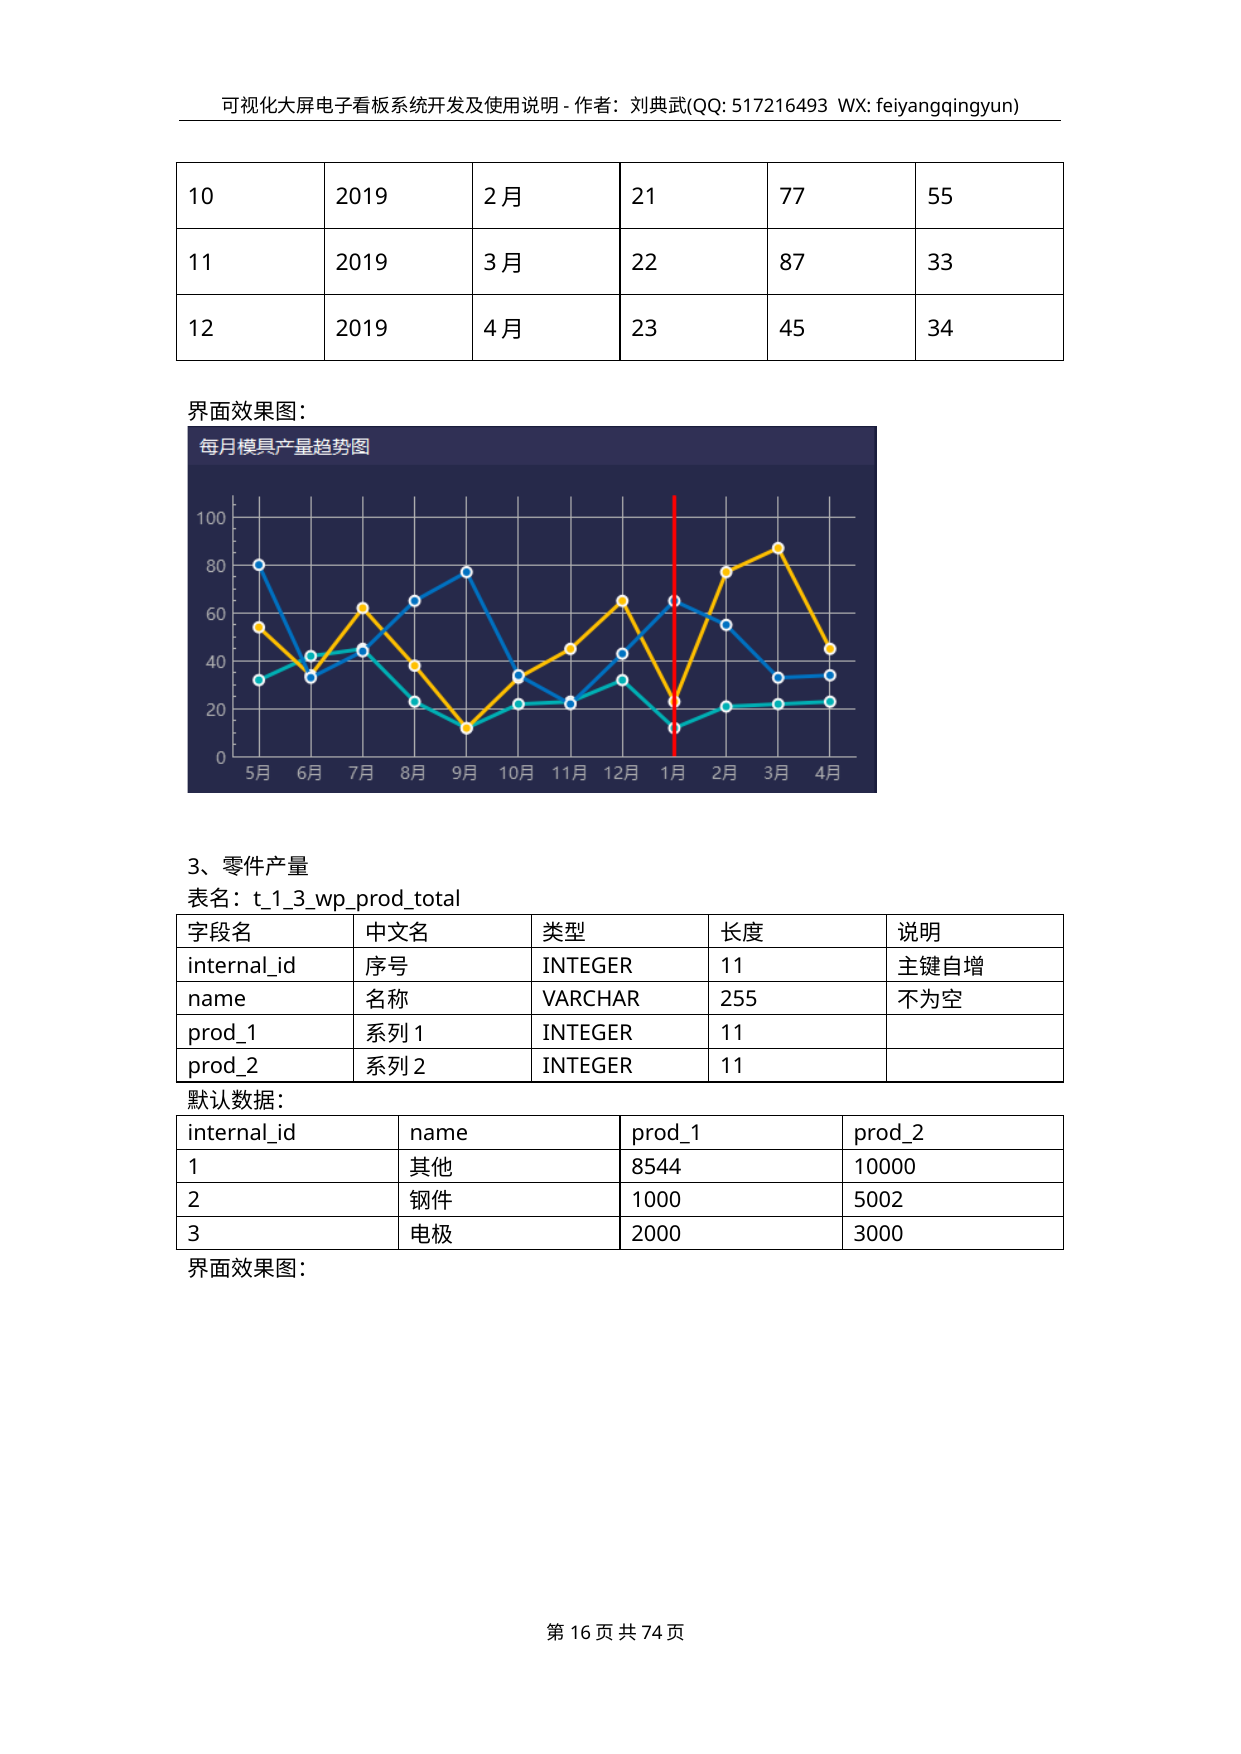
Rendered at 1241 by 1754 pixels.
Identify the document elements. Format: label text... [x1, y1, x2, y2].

table_cell 8544 [621, 1150, 842, 1182]
table_cell 序号 [354, 948, 531, 981]
table_cell 255 [709, 982, 886, 1014]
table_cell 不为空 [887, 982, 1063, 1014]
table_cell VARCHAR [532, 982, 708, 1014]
table_cell INTEGER [532, 948, 708, 981]
table_cell 1000 [621, 1183, 842, 1216]
table_cell name [177, 982, 353, 1014]
table_cell INTEGER [532, 1049, 708, 1081]
table_cell 87 [768, 229, 915, 294]
table_cell 33 [916, 229, 1063, 294]
table_cell 系列2 [354, 1049, 531, 1081]
table_cell 2 [177, 1183, 398, 1216]
table_cell 主键自增 [887, 948, 1063, 981]
table_cell 34 [916, 295, 1063, 360]
table_cell 10 [177, 163, 324, 228]
table_cell 系列1 [354, 1015, 531, 1048]
table_cell 2000 [621, 1217, 842, 1249]
table_header 长度 [709, 915, 886, 947]
table_cell 11 [177, 229, 324, 294]
table_header 字段名 [177, 915, 353, 947]
table_cell 5002 [843, 1183, 1063, 1216]
table_cell 10000 [843, 1150, 1063, 1182]
text 界面效果图： [187, 1250, 1053, 1283]
table_header 说明 [887, 915, 1063, 947]
table_cell [887, 1049, 1063, 1081]
table_cell 21 [621, 163, 767, 228]
table_cell prod_1 [177, 1015, 353, 1048]
table_cell 名称 [354, 982, 531, 1014]
table_header name [399, 1116, 619, 1148]
table_cell [887, 1015, 1063, 1048]
text 3、零件产量 [187, 849, 1053, 881]
table_cell internal_id [177, 948, 353, 981]
table_cell 电极 [399, 1217, 619, 1249]
table_cell INTEGER [532, 1015, 708, 1048]
table_cell 55 [916, 163, 1063, 228]
table_cell 4月 [473, 295, 619, 360]
table_cell 22 [621, 229, 767, 294]
table_header 中文名 [354, 915, 531, 947]
table_cell 11 [709, 1049, 886, 1081]
table_cell prod_2 [177, 1049, 353, 1081]
table_cell 2019 [325, 163, 472, 228]
text 默认数据： [187, 1083, 1053, 1115]
table_cell 钢件 [399, 1183, 619, 1216]
picture [187, 426, 877, 793]
table_cell 1 [177, 1150, 398, 1182]
table_cell 2019 [325, 295, 472, 360]
table_cell 11 [709, 948, 886, 981]
table_cell 2月 [473, 163, 619, 228]
table_cell 11 [709, 1015, 886, 1048]
table_cell 3000 [843, 1217, 1063, 1249]
table_header prod_2 [843, 1116, 1063, 1148]
table_cell 23 [621, 295, 767, 360]
table_cell 12 [177, 295, 324, 360]
text 表名：t_1_3_wp_prod_total [187, 881, 1053, 914]
table_cell 其他 [399, 1150, 619, 1182]
table_header internal_id [177, 1116, 398, 1148]
table_cell 3 [177, 1217, 398, 1249]
table_cell 2019 [325, 229, 472, 294]
table_cell 3月 [473, 229, 619, 294]
text 界面效果图： [187, 394, 1053, 426]
table_cell 45 [768, 295, 915, 360]
table_header 类型 [532, 915, 708, 947]
table_header prod_1 [621, 1116, 842, 1148]
table_cell 77 [768, 163, 915, 228]
